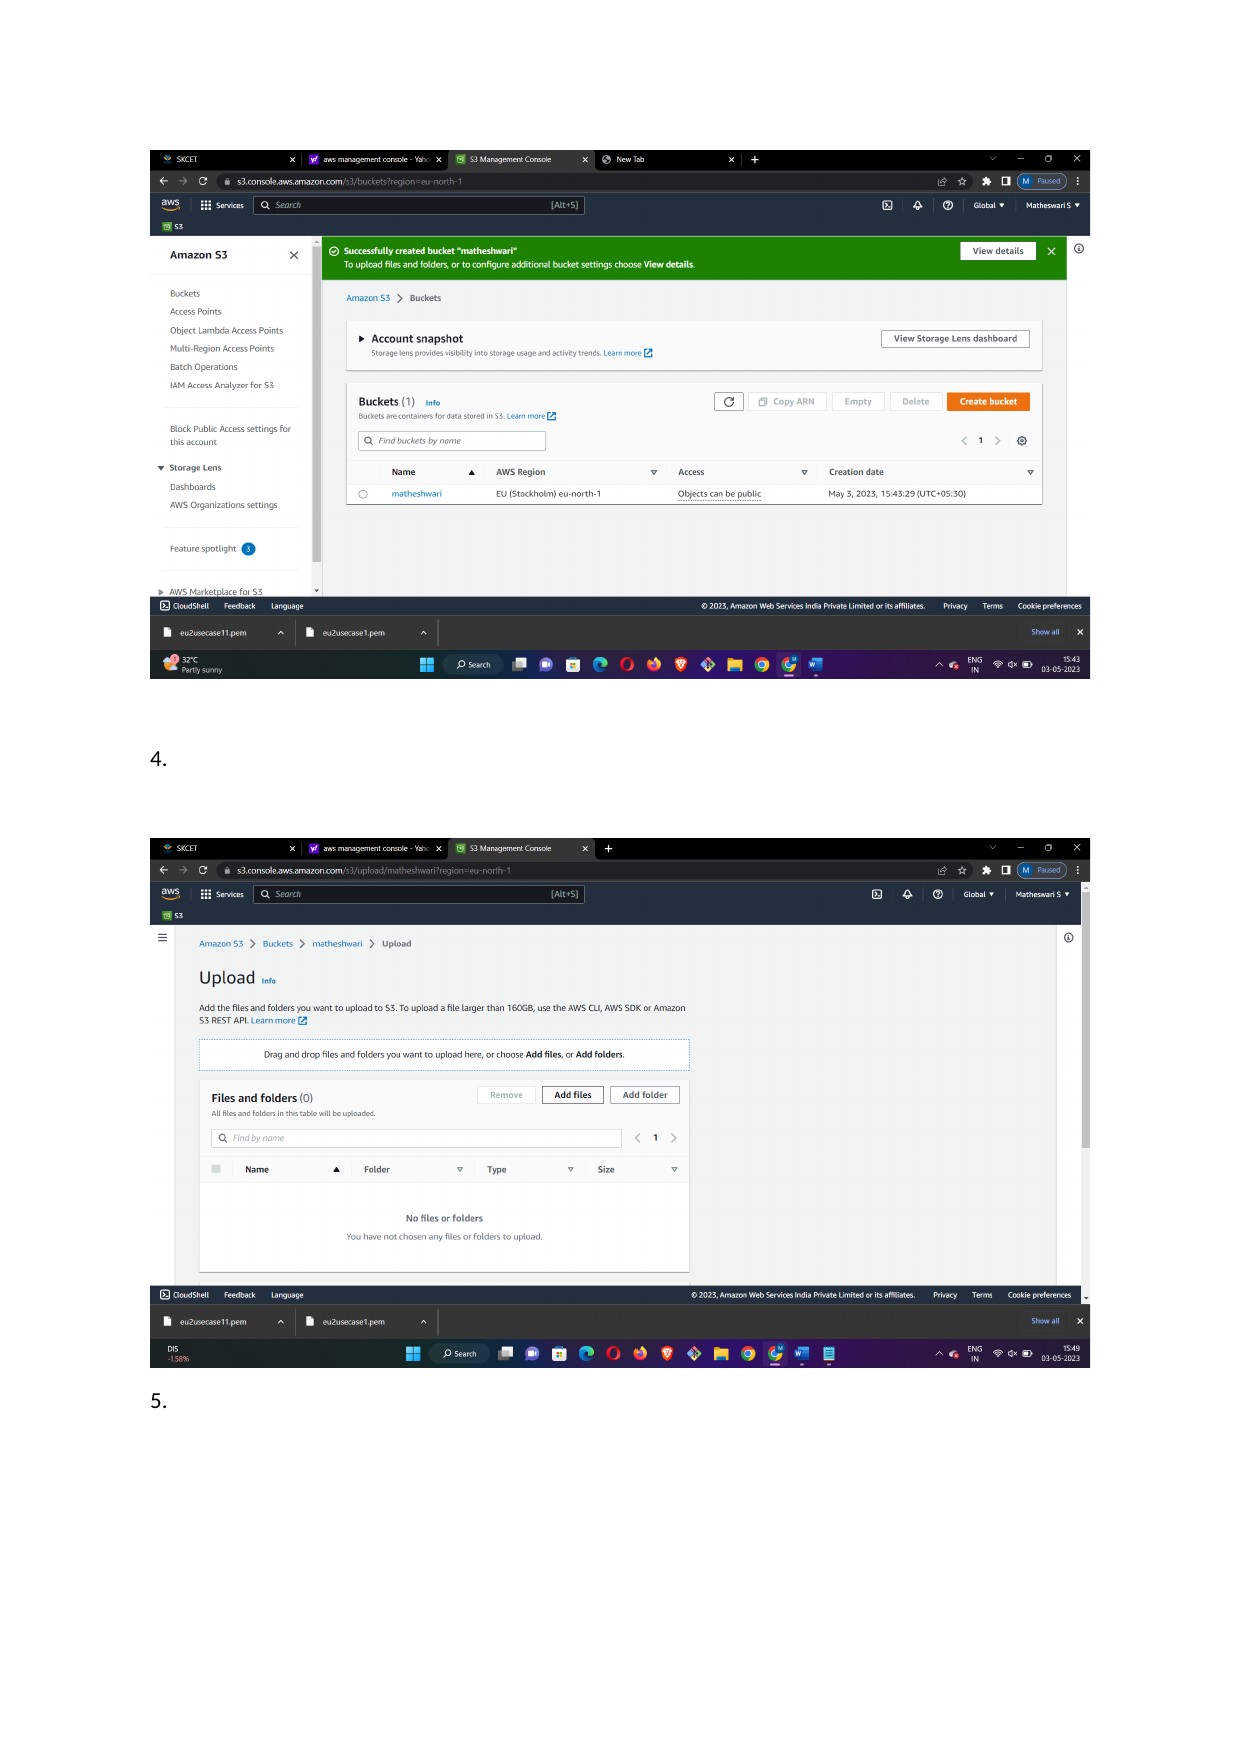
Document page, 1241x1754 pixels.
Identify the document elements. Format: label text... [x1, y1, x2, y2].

text 4. [150, 744, 1090, 773]
picture [150, 838, 1091, 1368]
picture [150, 150, 1091, 679]
text 5. [150, 1386, 1090, 1414]
